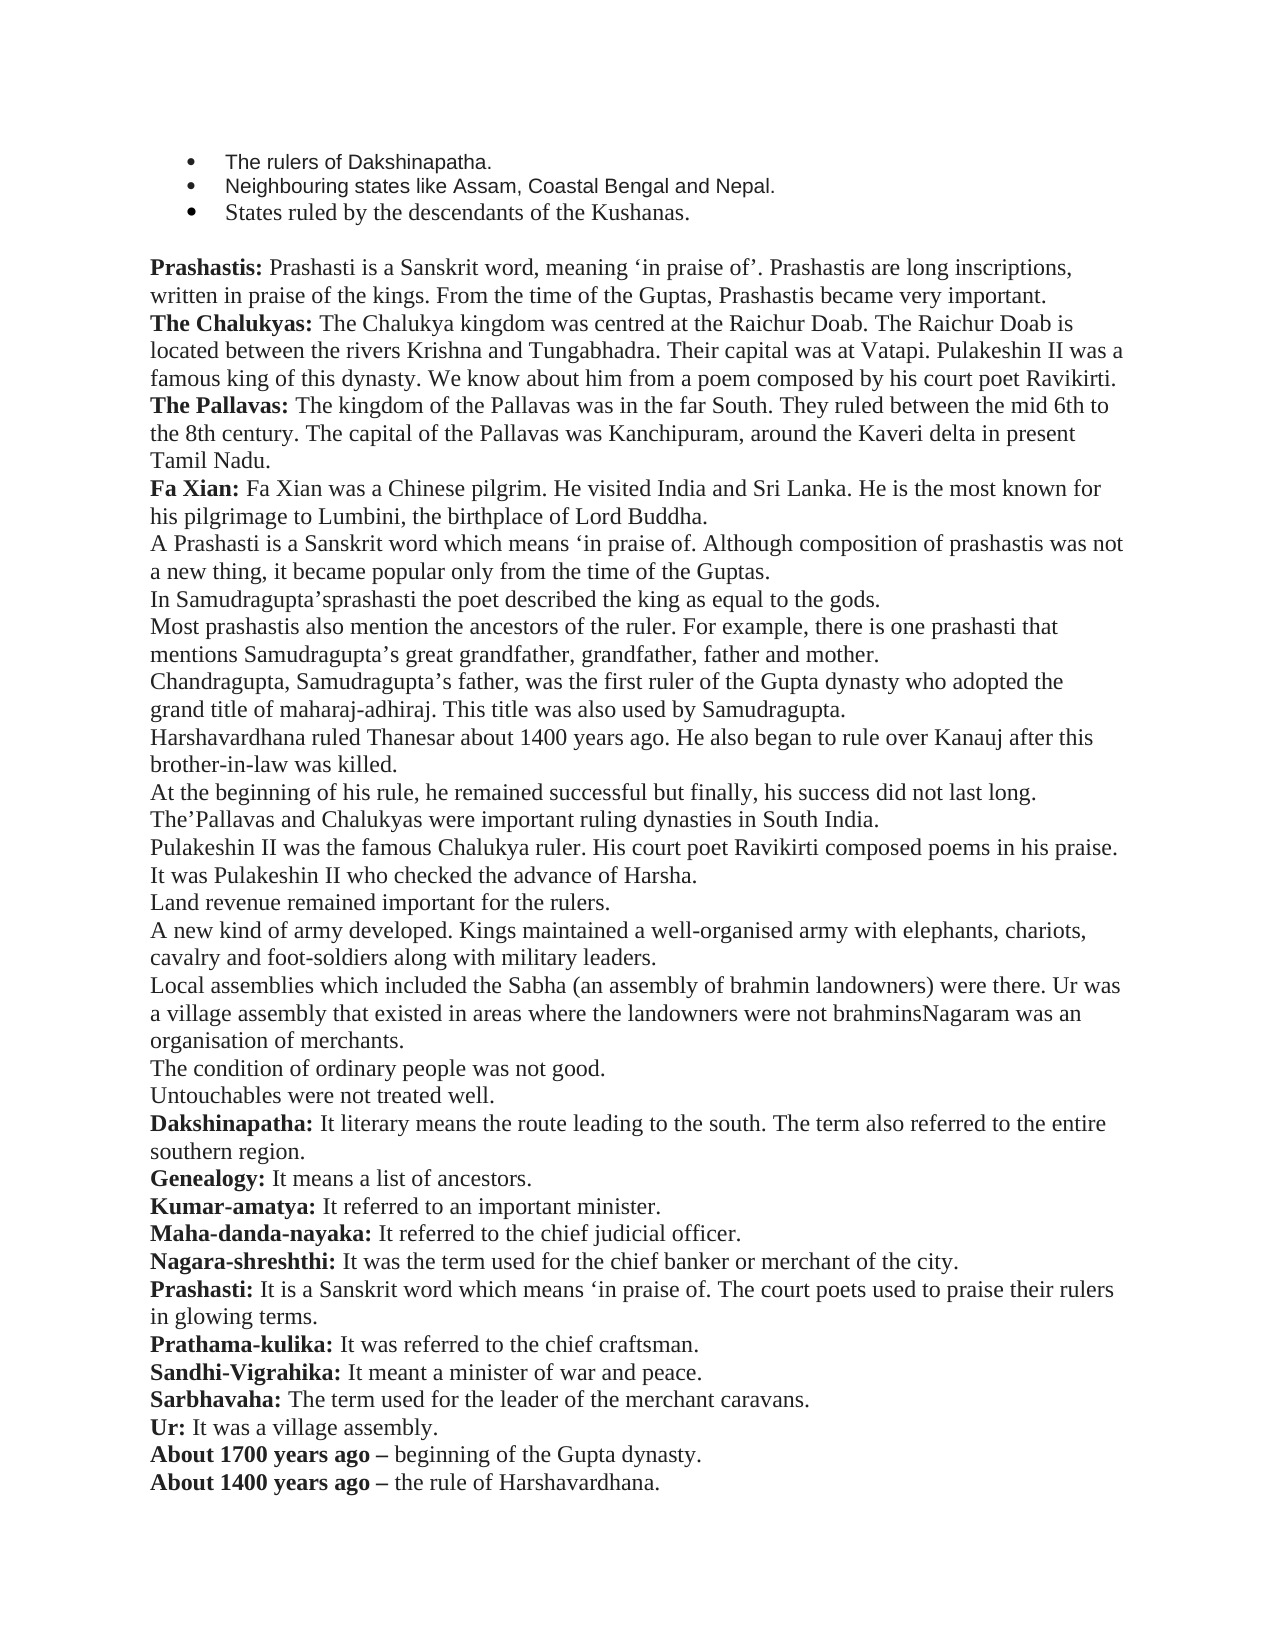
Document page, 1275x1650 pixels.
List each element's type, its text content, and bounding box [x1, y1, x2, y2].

list States ruled by the descendants of the Kushanas. [187, 198, 1125, 226]
text The condition of ordinary people was not good. [150, 1054, 1125, 1081]
text Harshavardhana ruled Thanesar about 1400 years ago. He also began to rule over Kanauj after this brother-in-law was killed. [150, 723, 1125, 778]
list The rulers of Dakshinapatha. [187, 150, 1125, 174]
text Untouchables were not treated well. [150, 1081, 1125, 1109]
text At the beginning of his rule, he remained successful but finally, his success did not last long. [150, 778, 1125, 805]
text About 1700 years ago – beginning of the Gupta dynasty. [150, 1440, 1125, 1468]
text Prashastis: Prashasti is a Sanskrit word, meaning ‘in praise of’. Prashastis are long inscriptions, written in praise of the kings. From the time of the Guptas, Prashastis became very important. [150, 253, 1125, 308]
text About 1400 years ago – the rule of Harshavardhana. [150, 1468, 1125, 1496]
text Maha-danda-nayaka: It referred to the chief judicial officer. [150, 1219, 1125, 1247]
text Ur: It was a village assembly. [150, 1413, 1125, 1440]
text Prathama-kulika: It was referred to the chief craftsman. [150, 1330, 1125, 1357]
text Land revenue remained important for the rulers. [150, 888, 1125, 916]
text Fa Xian: Fa Xian was a Chinese pilgrim. He visited India and Sri Lanka. He is the most known for his pilgrimage to Lumbini, the birthplace of Lord Buddha. [150, 474, 1125, 529]
text Local assemblies which included the Sabha (an assembly of brahmin landowners) were there. Ur was a village assembly that existed in areas where the landowners were not brahminsNagaram was an organisation of merchants. [150, 971, 1125, 1054]
text The Pallavas: The kingdom of the Pallavas was in the far South. They ruled between the mid 6th to the 8th century. The capital of the Pallavas was Kanchipuram, around the Kaveri delta in present Tamil Nadu. [150, 391, 1125, 474]
text Dakshinapatha: It literary means the route leading to the south. The term also referred to the entire southern region. [150, 1109, 1125, 1164]
text Sarbhavaha: The term used for the leader of the merchant caravans. [150, 1385, 1125, 1413]
text In Samudragupta’sprashasti the poet described the king as equal to the gods. [150, 584, 1125, 612]
text The’Pallavas and Chalukyas were important ruling dynasties in South India. [150, 805, 1125, 833]
text A new kind of army developed. Kings maintained a well-organised army with elephants, chariots, cavalry and foot-soldiers along with military leaders. [150, 916, 1125, 971]
text Most prashastis also mention the ancestors of the ruler. For example, there is one prashasti that mentions Samudragupta’s great grandfather, grandfather, father and mother. [150, 612, 1125, 667]
text Nagara-shreshthi: It was the term used for the chief banker or merchant of the city. [150, 1247, 1125, 1275]
text The Chalukyas: The Chalukya kingdom was centred at the Raichur Doab. The Raichur Doab is located between the rivers Krishna and Tungabhadra. Their capital was at Vatapi. Pulakeshin II was a famous king of this dynasty. We know about him from a poem composed by his court poet Ravikirti. [150, 308, 1125, 391]
text Genealogy: It means a list of ancestors. [150, 1164, 1125, 1192]
text Prashasti: It is a Sanskrit word which means ‘in praise of. The court poets used to praise their rulers in glowing terms. [150, 1275, 1125, 1330]
text Pulakeshin II was the famous Chalukya ruler. His court poet Ravikirti composed poems in his praise. It was Pulakeshin II who checked the advance of Harsha. [150, 833, 1125, 888]
text A Prashasti is a Sanskrit word which means ‘in praise of. Although composition of prashastis was not a new thing, it became popular only from the time of the Guptas. [150, 529, 1125, 584]
list Neighbouring states like Assam, Coastal Bengal and Nepal. [187, 174, 1125, 198]
text Kumar-amatya: It referred to an important minister. [150, 1192, 1125, 1219]
text Sandhi-Vigrahika: It meant a minister of war and peace. [150, 1357, 1125, 1385]
text Chandragupta, Samudragupta’s father, was the first ruler of the Gupta dynasty who adopted the grand title of maharaj-adhiraj. This title was also used by Samudragupta. [150, 667, 1125, 723]
